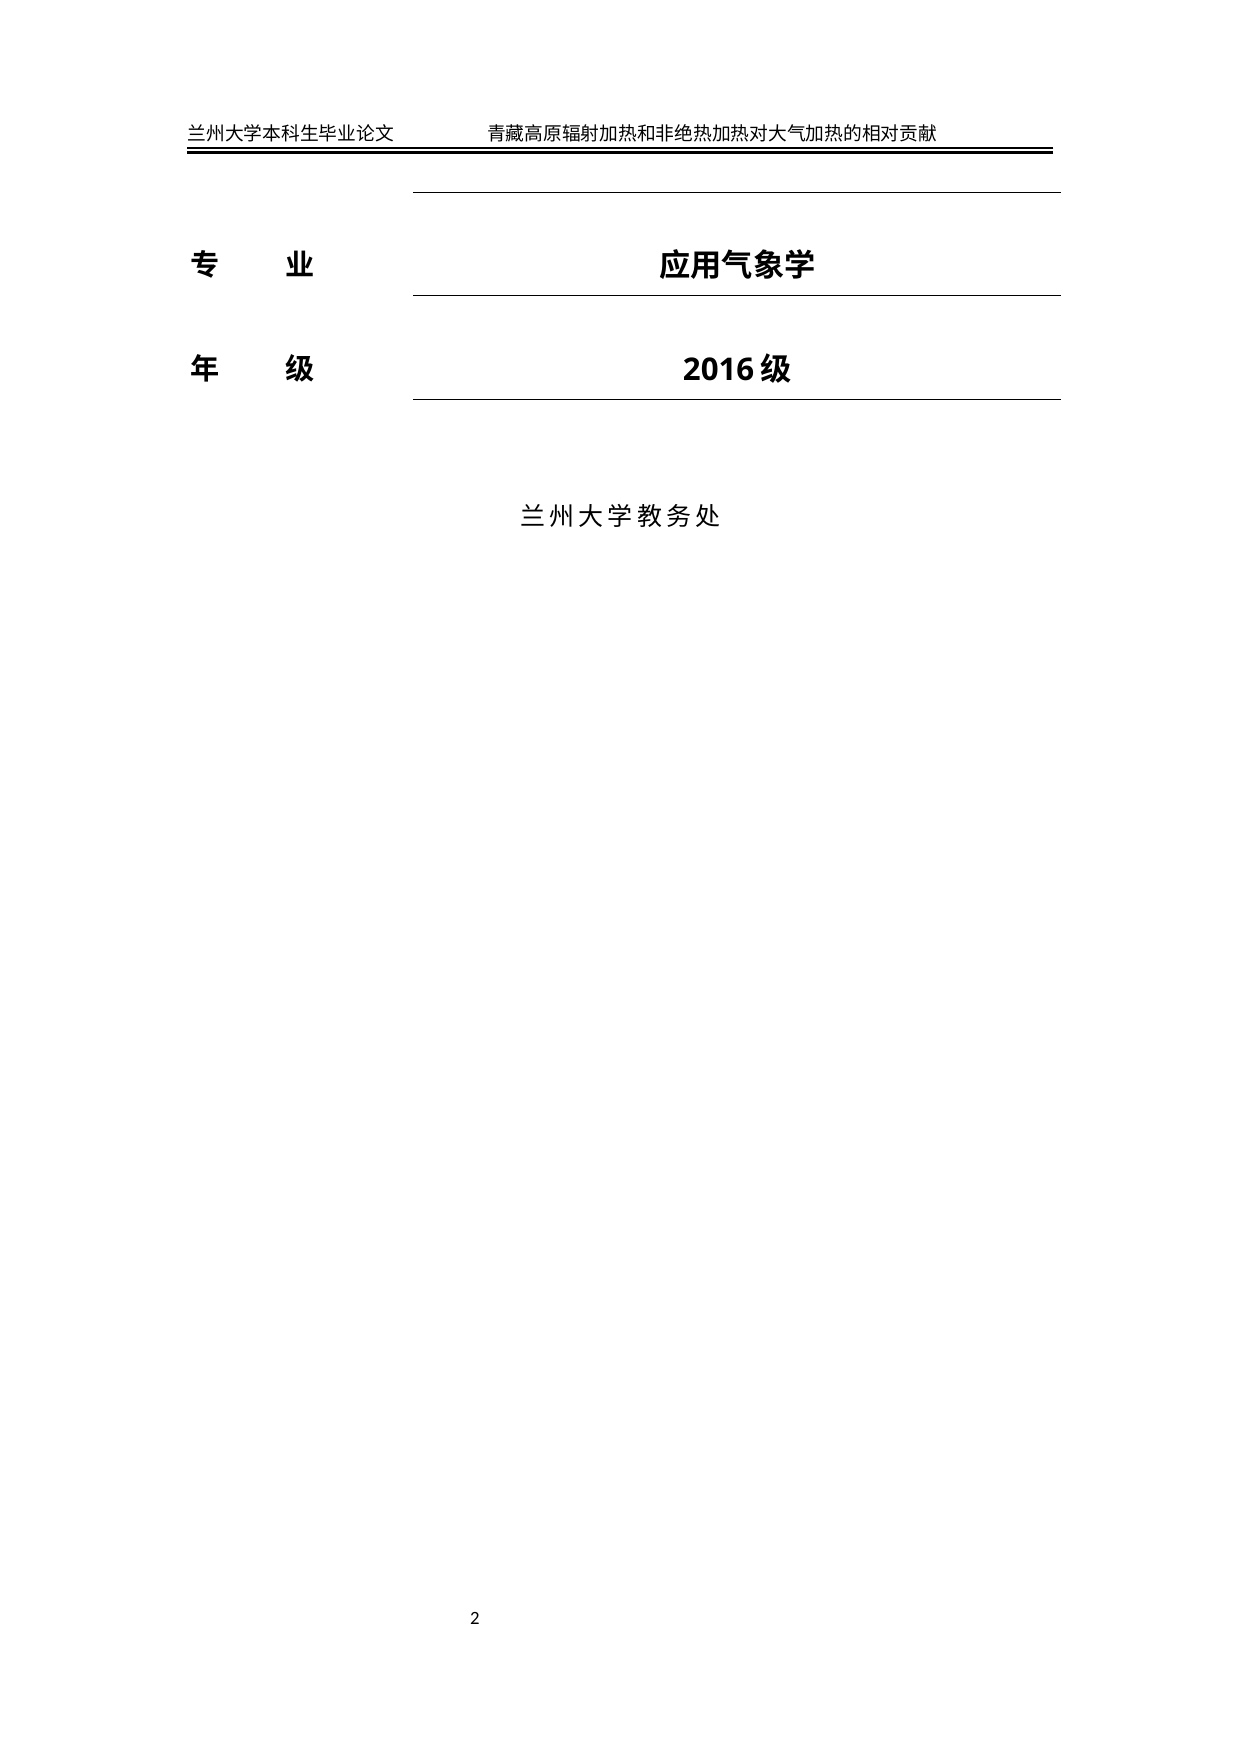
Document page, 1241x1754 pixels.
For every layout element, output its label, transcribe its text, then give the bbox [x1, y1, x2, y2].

table_cell 2016级 [413, 296, 1061, 399]
table_cell 专 业 [179, 192, 413, 295]
text 兰州大学教务处 [187, 482, 1053, 547]
table_cell 应用气象学 [413, 193, 1061, 295]
table_cell 年 级 [179, 295, 413, 399]
